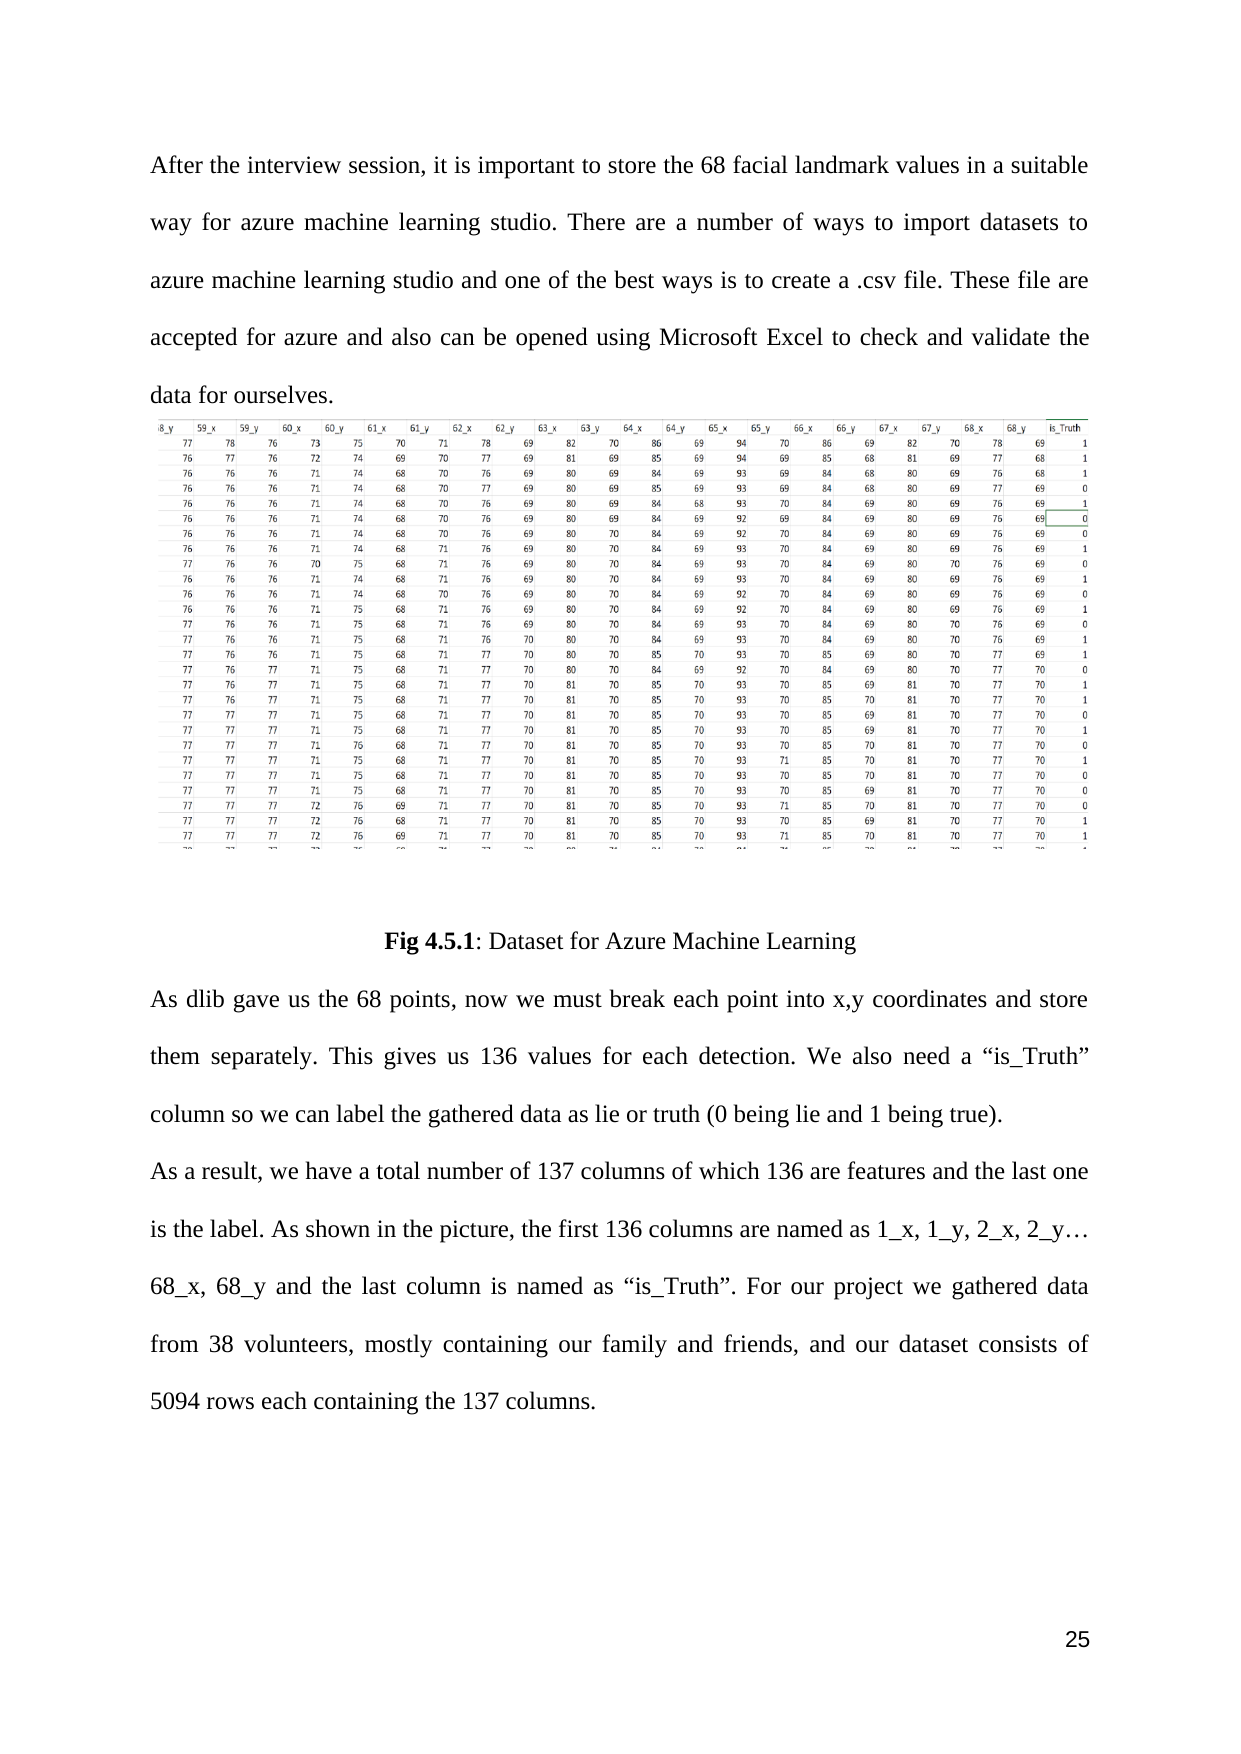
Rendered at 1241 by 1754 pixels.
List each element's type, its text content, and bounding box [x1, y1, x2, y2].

picture [156, 419, 1088, 848]
text As dlib gave us the 68 points, now we must break each point into x,y coordinates and store them separately. This gives us 136 values for each detection. We also need a “is_Truth” column so we can label the gathered data as lie or truth (0 being lie and 1 being true). [150, 984, 1090, 1127]
text After the interview session, it is important to store the 68 facial landmark values in a suitable way for azure machine learning studio. There are a number of ways to import datasets to azure machine learning studio and one of the best ways is to create a .csv file. These file are accepted for azure and also can be opened using Microsoft Excel to check and validate the data for ourselves. [150, 150, 1090, 409]
text As a result, we have a total number of 137 columns of which 136 are features and the last one is the label. As shown in the picture, the first 136 columns are named as 1_x, 1_y, 2_x, 2_y… 68_x, 68_y and the last column is named as “is_Truth”. For our project we gathered data from 38 volunteers, mostly containing our family and friends, and our dataset consists of 5094 rows each containing the 137 columns. [150, 1156, 1090, 1415]
